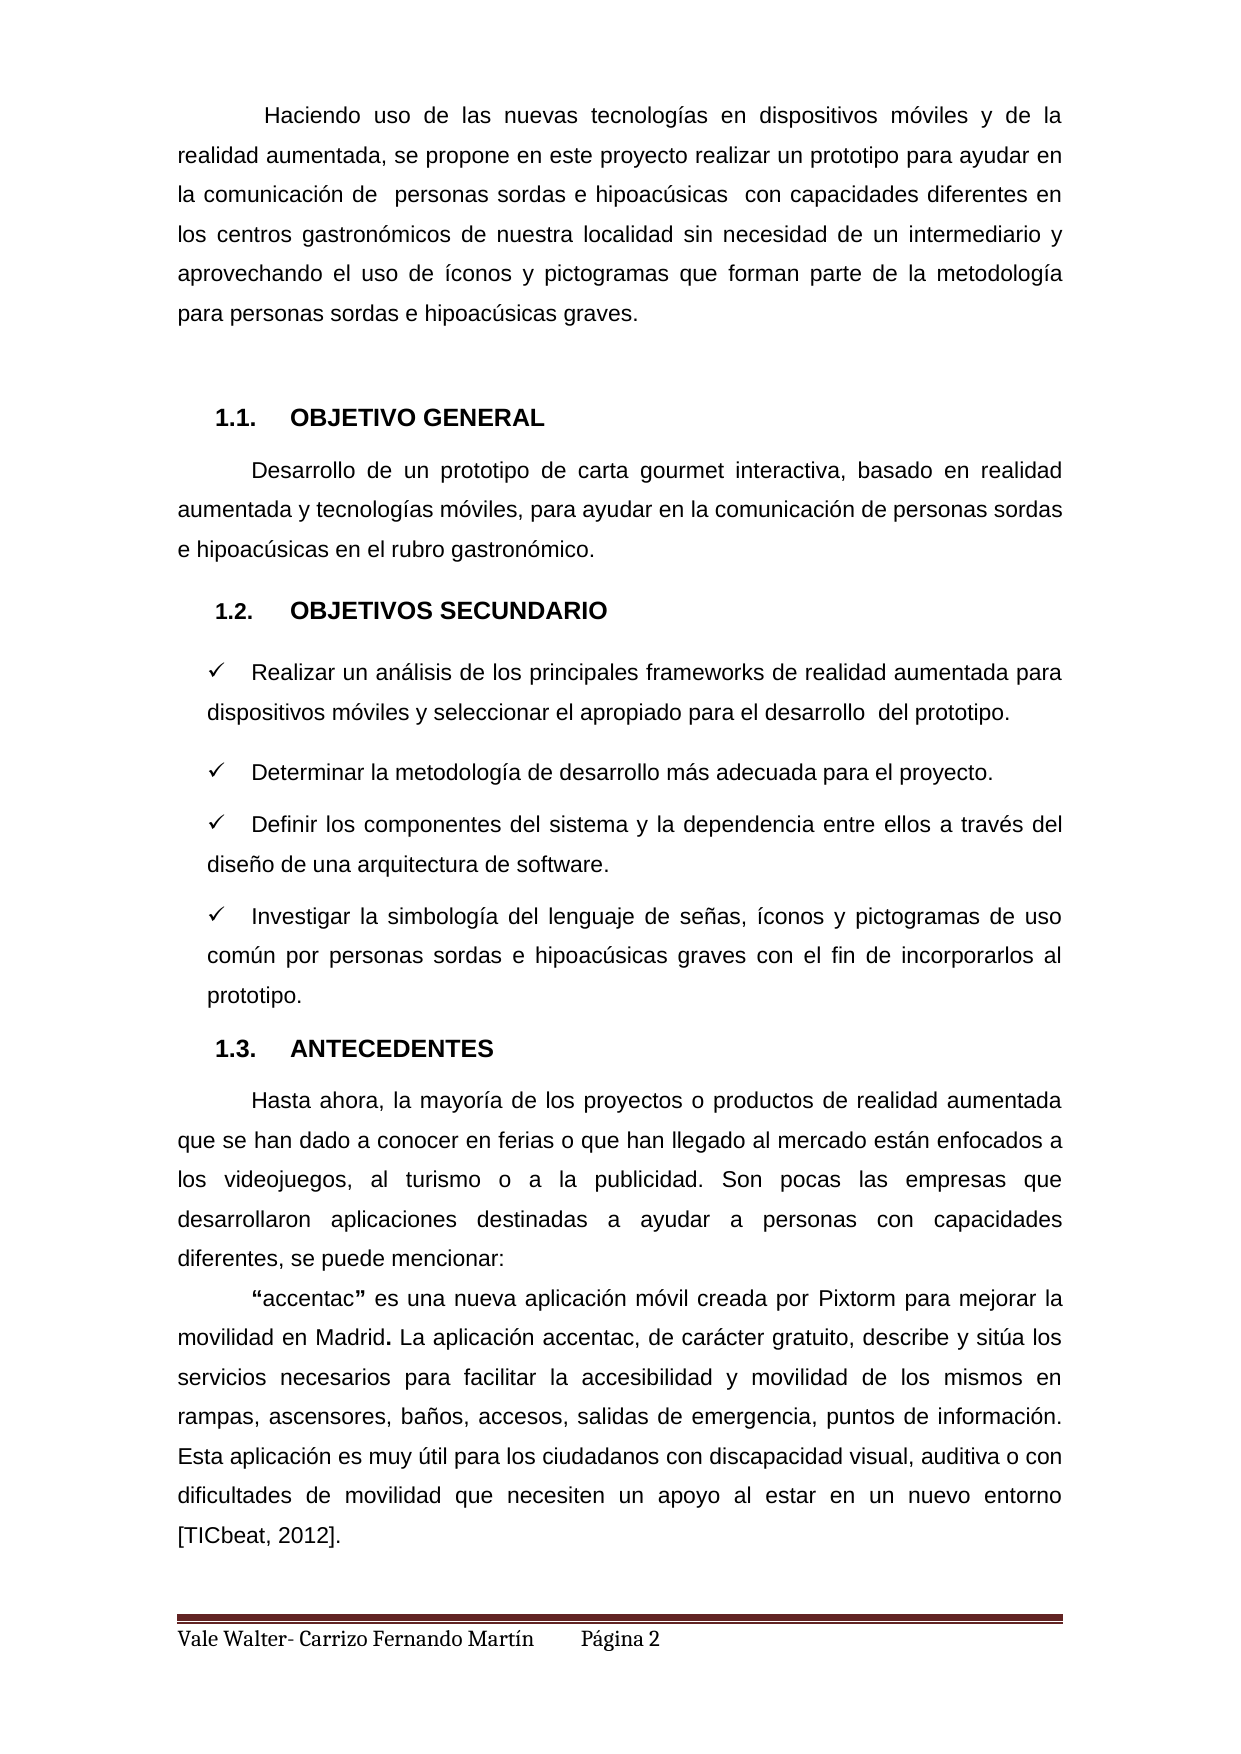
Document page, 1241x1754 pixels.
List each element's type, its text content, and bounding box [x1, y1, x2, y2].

text “accentac” es una nueva aplicación móvil creada por Pixtorm para mejorar la movilidad en Madrid. La aplicación accentac, de carácter gratuito, describe y sitúa los servicios necesarios para facilitar la accesibilidad y movilidad de los mismos en rampas, ascensores, baños, accesos, salidas de emergencia, puntos de información. Esta aplicación es muy útil para los ciudadanos con discapacidad visual, auditiva o con dificultades de movilidad que necesiten un apoyo al estar en un nuevo entorno [TICbeat, 2012]. [177, 1285, 1063, 1548]
text Desarrollo de un prototipo de carta gourmet interactiva, basado en realidad aumentada y tecnologías móviles, para ayudar en la comunicación de personas sordas e hipoacúsicas en el rubro gastronómico. [177, 457, 1063, 562]
list Definir los componentes del sistema y la dependencia entre ellos a través del diseño de una arquitectura de software. [207, 811, 1063, 877]
list OBJETIVOS SECUNDARIO [215, 596, 1063, 625]
list Investigar la simbología del lenguaje de señas, íconos y pictogramas de uso común por personas sordas e hipoacúsicas graves con el fin de incorporarlos al prototipo. [207, 903, 1063, 1008]
text Hasta ahora, la mayoría de los proyectos o productos de realidad aumentada que se han dado a conocer en ferias o que han llegado al mercado están enfocados a los videojuegos, al turismo o a la publicidad. Son pocas las empresas que desarrollaron aplicaciones destinadas a ayudar a personas con capacidades diferentes, se puede mencionar: [177, 1087, 1063, 1272]
list Realizar un análisis de los principales frameworks de realidad aumentada para dispositivos móviles y seleccionar el apropiado para el desarrollo del prototipo. [207, 659, 1063, 725]
list OBJETIVO GENERAL [215, 403, 1063, 432]
text Haciendo uso de las nuevas tecnologías en dispositivos móviles y de la realidad aumentada, se propone en este proyecto realizar un prototipo para ayudar en la comunicación de personas sordas e hipoacúsicas con capacidades diferentes en los centros gastronómicos de nuestra localidad sin necesidad de un intermediario y aprovechando el uso de íconos y pictogramas que forman parte de la metodología para personas sordas e hipoacúsicas graves. [177, 102, 1063, 326]
list ANTECEDENTES [215, 1033, 1063, 1062]
list Determinar la metodología de desarrollo más adecuada para el proyecto. [207, 759, 1063, 786]
